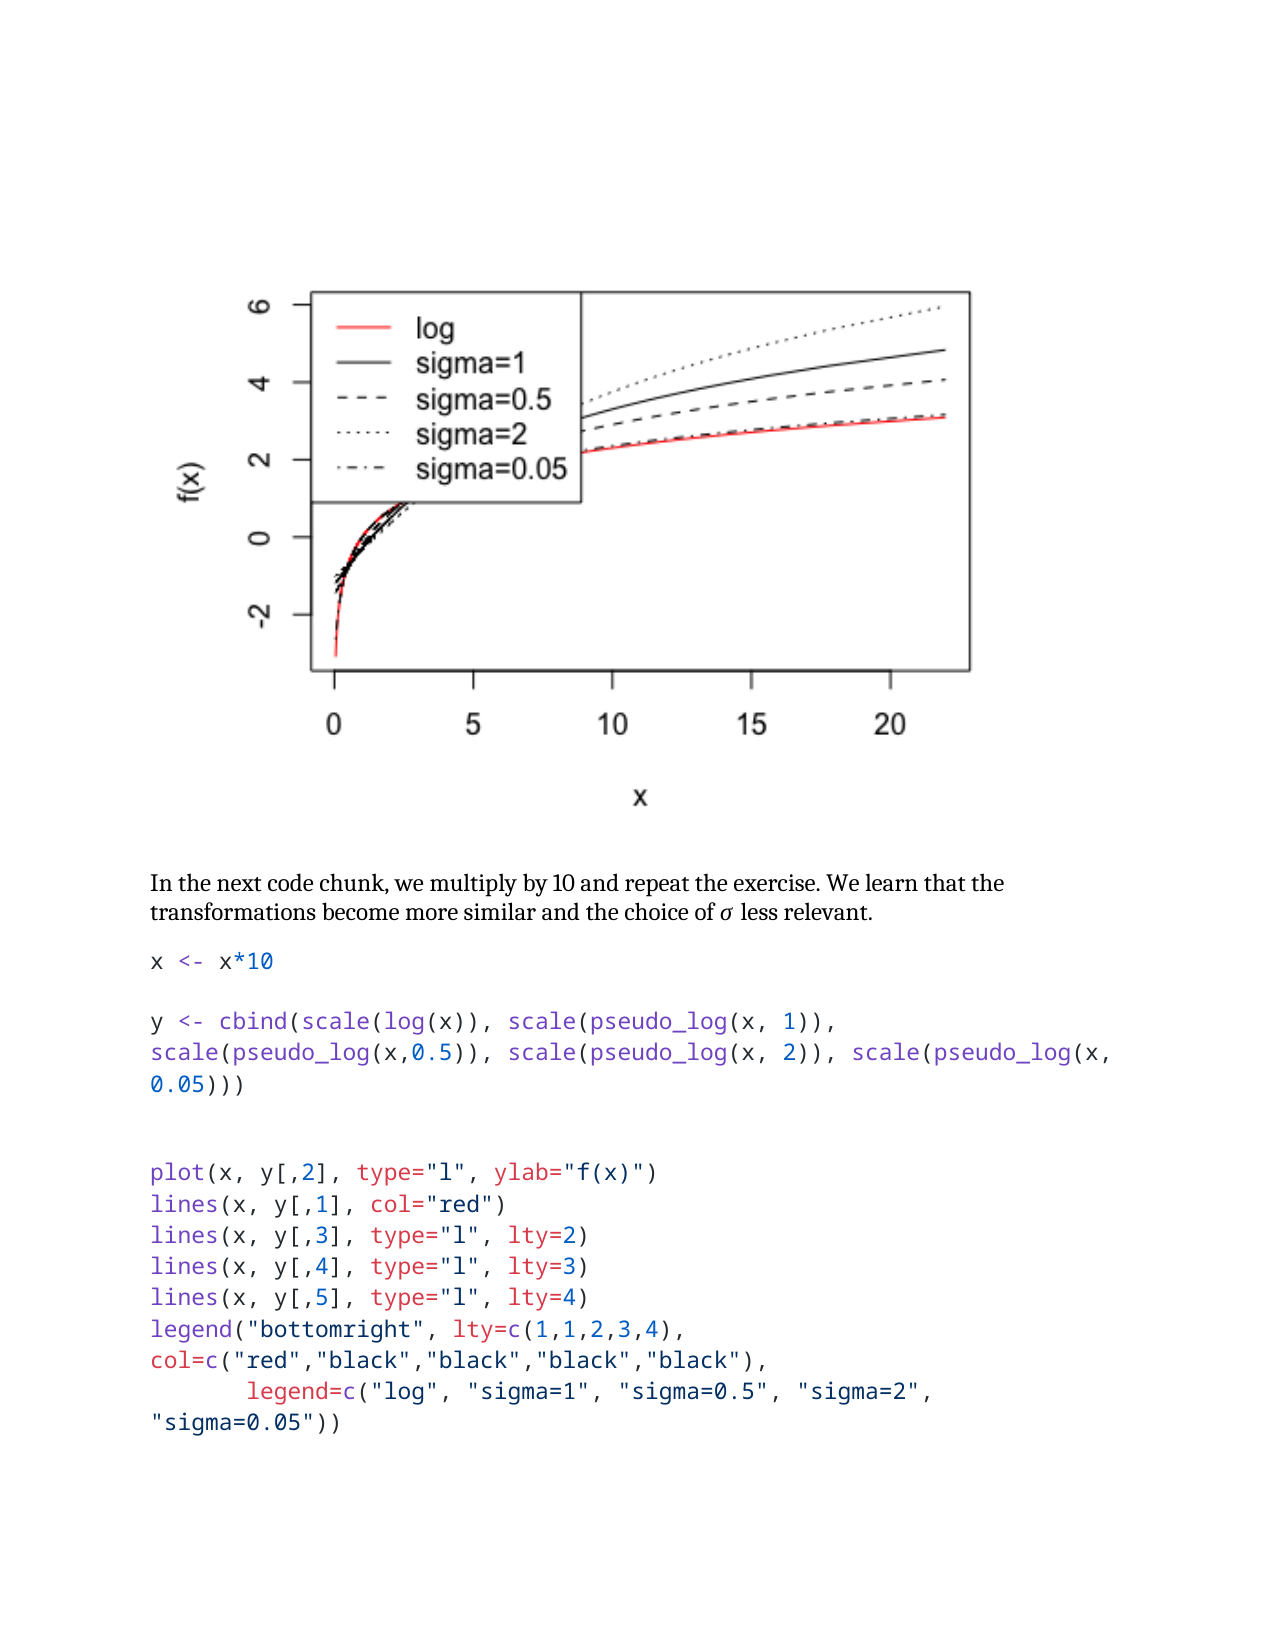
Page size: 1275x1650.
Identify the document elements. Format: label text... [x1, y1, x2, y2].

text x <- x*10 y <- cbind(scale(log(x)), scale(pseudo_log(x, 1)), scale(pseudo_log(x,0.5)), scale(pseudo_log(x, 2)), scale(pseudo_log(x, 0.05))) plot(x, y[,2], type="l", ylab="f(x)") lines(x, y[,1], col="red") lines(x, y[,3], type="l", lty=2) lines(x, y[,4], type="l", lty=3) lines(x, y[,5], type="l", lty=4) legend("bottomright", lty=c(1,1,2,3,4), col=c("red","black","black","black","black"), legend=c("log", "sigma=1", "sigma=0.5", "sigma=2", "sigma=0.05")) [150, 945, 1125, 1437]
text In the next code chunk, we multiply by 10 and repeat the exercise. We learn that the transformations become more similar and the choice of less relevant. [150, 869, 1125, 926]
picture [168, 150, 1044, 850]
